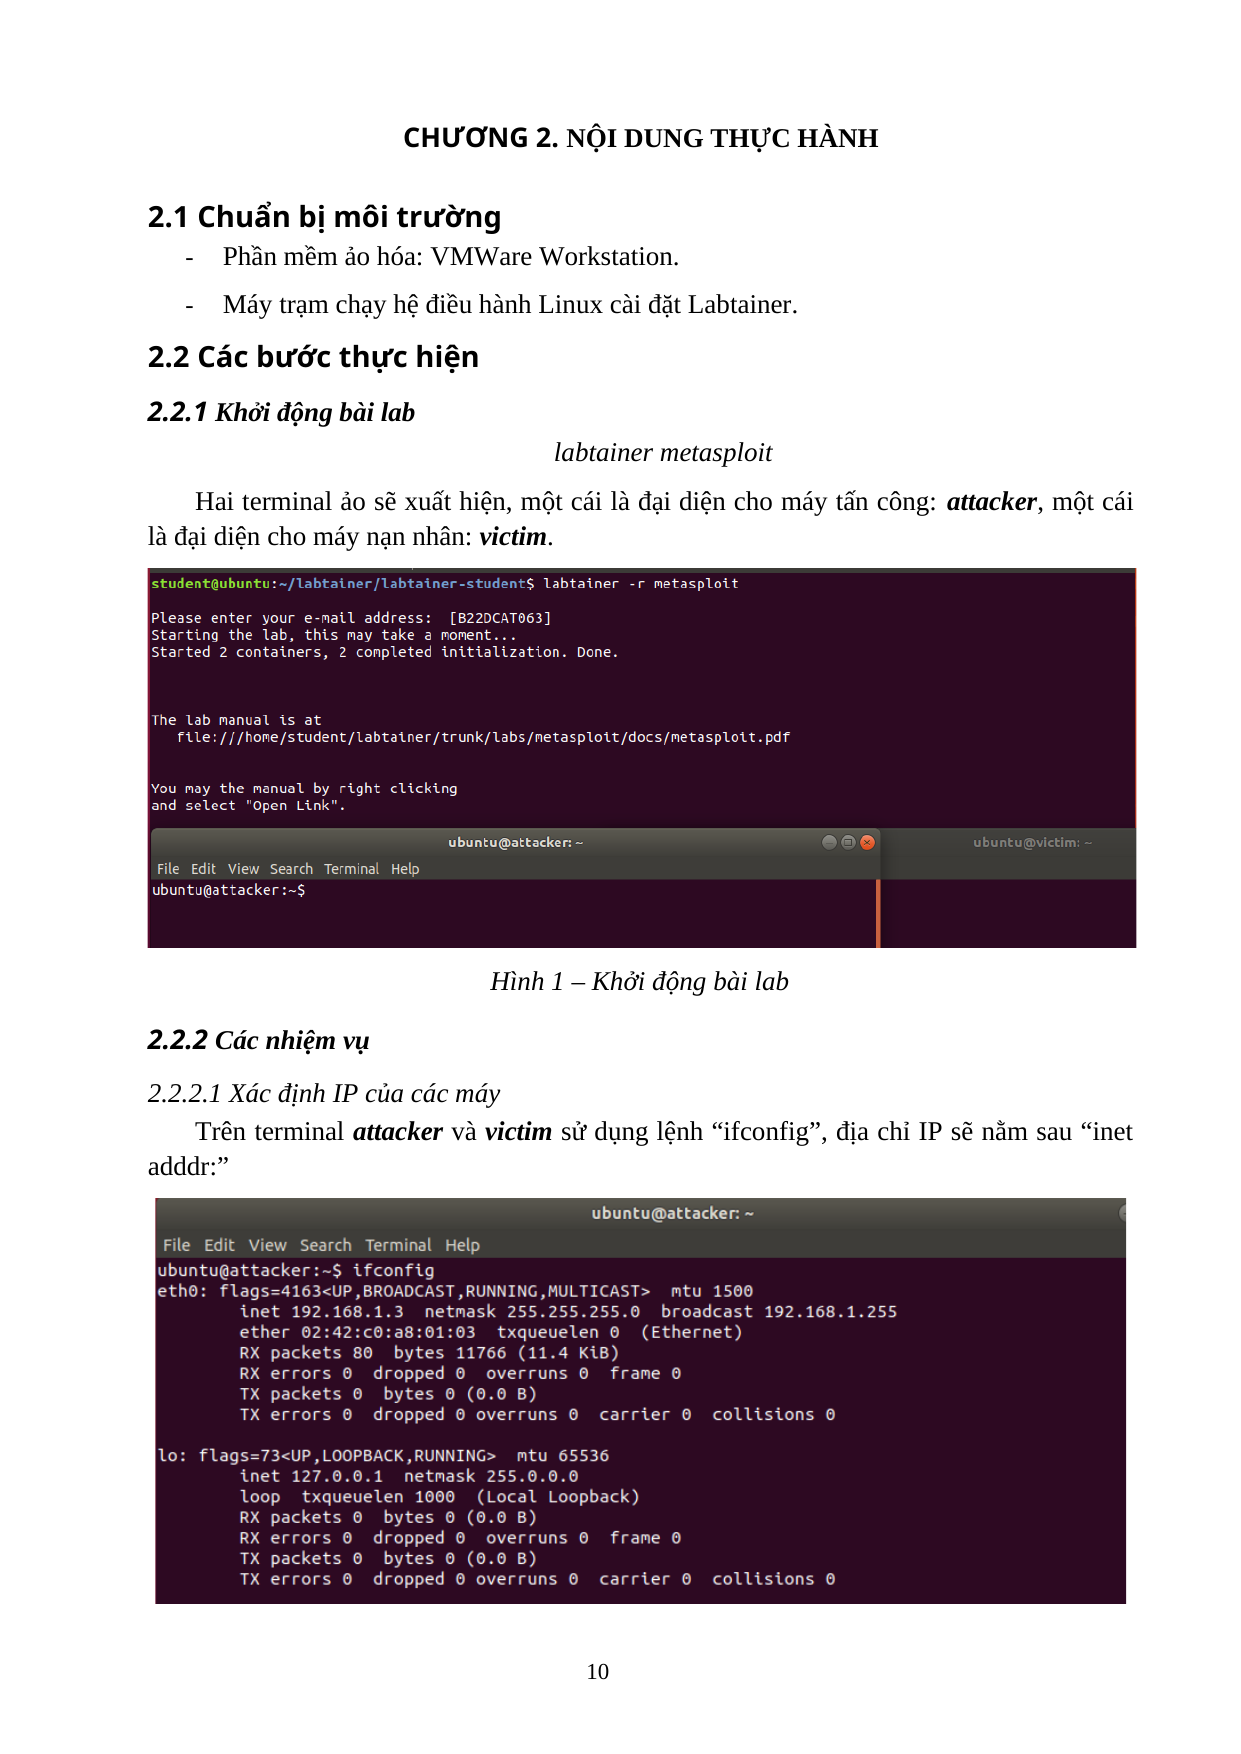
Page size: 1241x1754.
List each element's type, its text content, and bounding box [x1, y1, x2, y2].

picture [155, 1198, 1127, 1604]
text NỘI DUNG THỰC HÀNH [148, 118, 1134, 155]
text – Khởi động bài lab [148, 965, 1134, 996]
text Chuẩn bị môi trường [148, 196, 1134, 236]
text Trên terminal attacker và victim sử dụng lệnh “ifconfig”, địa chỉ IP sẽ nằm sau “inet adddr:” [148, 1115, 1134, 1182]
text Máy trạm chạy hệ điều hành Linux cài đặt Labtainer. [185, 288, 1134, 319]
text labtainer metasploit [148, 437, 1134, 468]
text Phần mềm ảo hóa: VMWare Workstation. [185, 240, 1134, 271]
text Hai terminal ảo sẽ xuất hiện, một cái là đại diện cho máy tấn công: attacker, một cái là đại diện cho máy nạn nhân: victim. [148, 485, 1134, 552]
text Khởi động bài lab [148, 392, 1134, 429]
text Xác định IP của các máy [148, 1077, 1134, 1109]
picture [147, 568, 1137, 948]
text Các bước thực hiện [148, 336, 1134, 376]
text Các nhiệm vụ [148, 1021, 1134, 1058]
